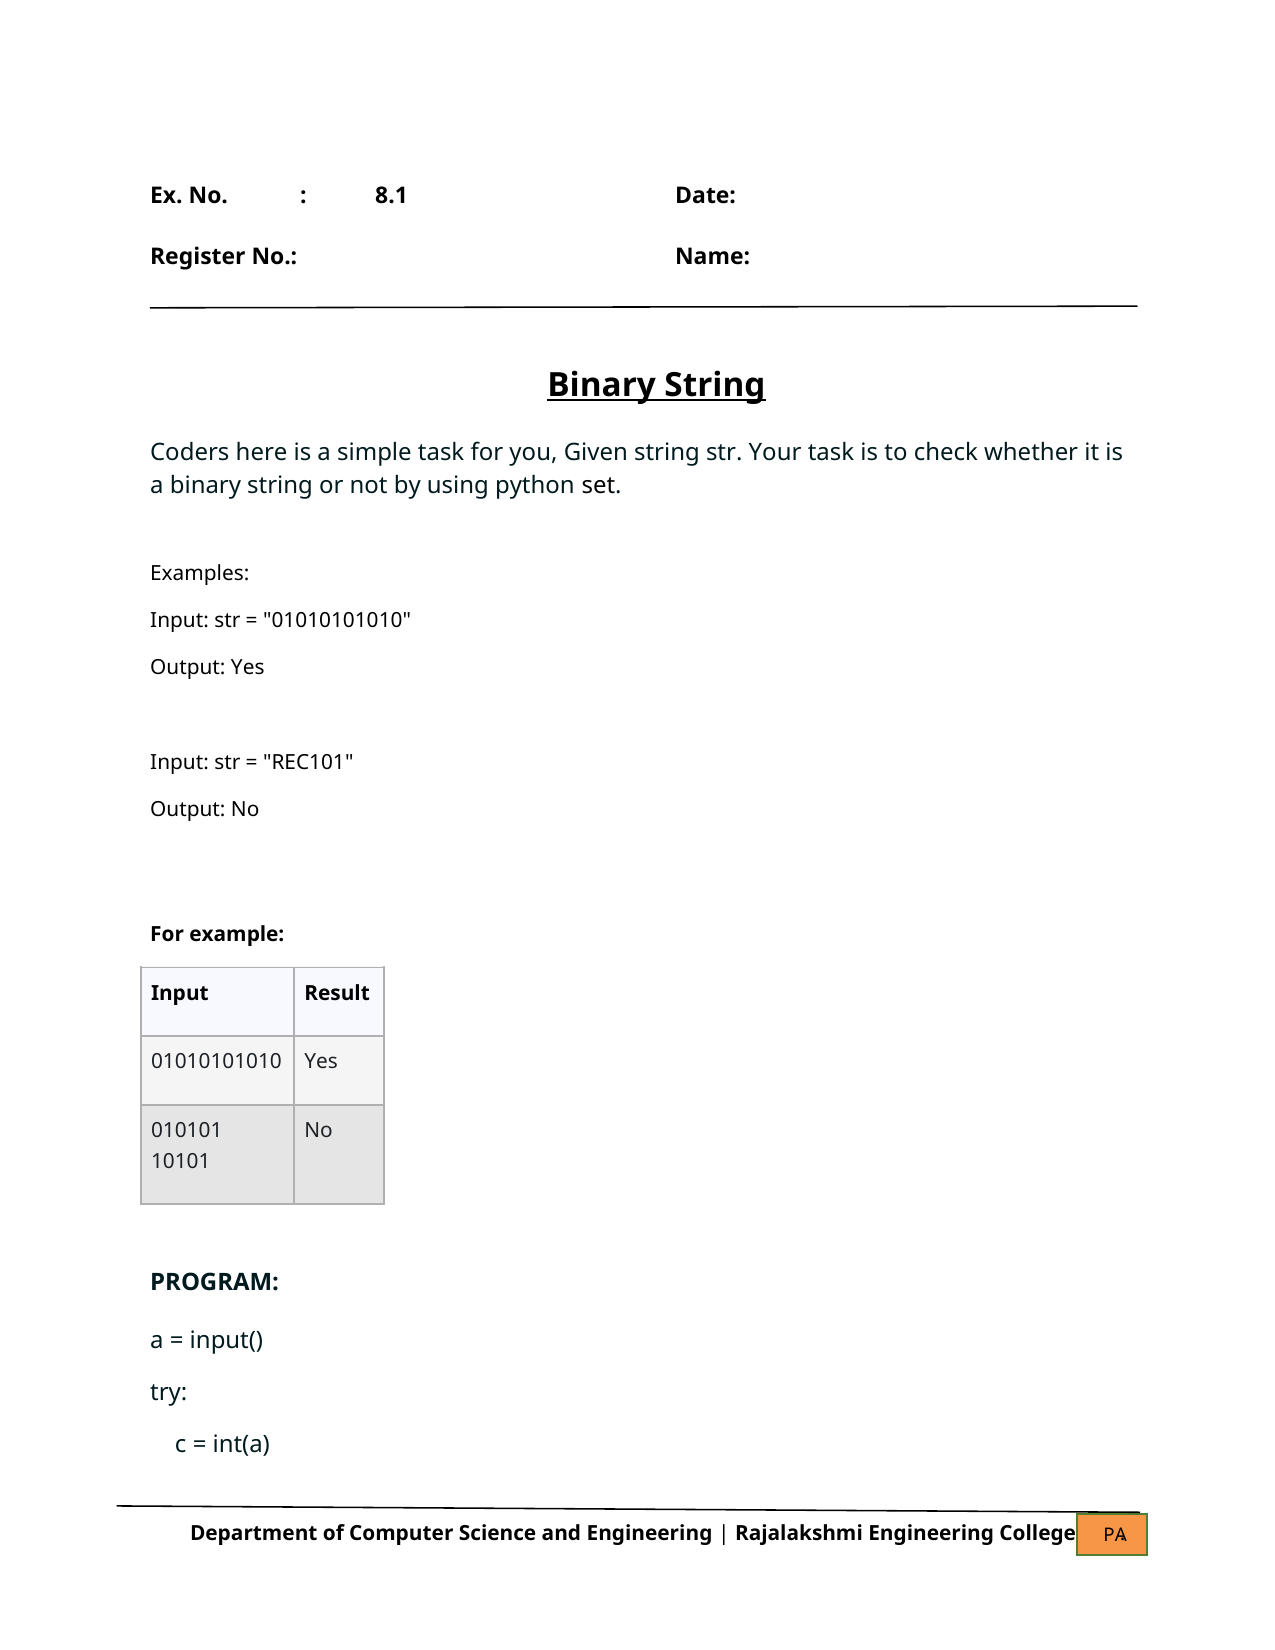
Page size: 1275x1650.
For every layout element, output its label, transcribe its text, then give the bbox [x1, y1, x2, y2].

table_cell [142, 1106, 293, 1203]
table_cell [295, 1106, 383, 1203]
text Output: No [150, 794, 1125, 823]
text Input: str = "REC101" [150, 747, 1125, 775]
text Register No.: Name: [150, 239, 1125, 271]
text Input: str = "01010101010" [150, 605, 1125, 633]
text c = int(a) [150, 1426, 1125, 1459]
text Examples: [150, 558, 1125, 586]
text Output: Yes [150, 652, 1125, 681]
text try: [150, 1374, 1125, 1407]
text For example: [150, 919, 1125, 947]
text PROGRAM: [150, 1265, 1125, 1298]
text Binary String [187, 360, 1125, 406]
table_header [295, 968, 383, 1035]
text a = input() [150, 1323, 1125, 1355]
text Coders here is a simple task for you, Given string str. Your task is to check whether it is a binary string or not by using python set. [150, 435, 1125, 500]
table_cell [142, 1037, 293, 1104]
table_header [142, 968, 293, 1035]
text Ex. No. : 8.1 Date: [150, 179, 1125, 210]
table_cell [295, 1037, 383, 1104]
